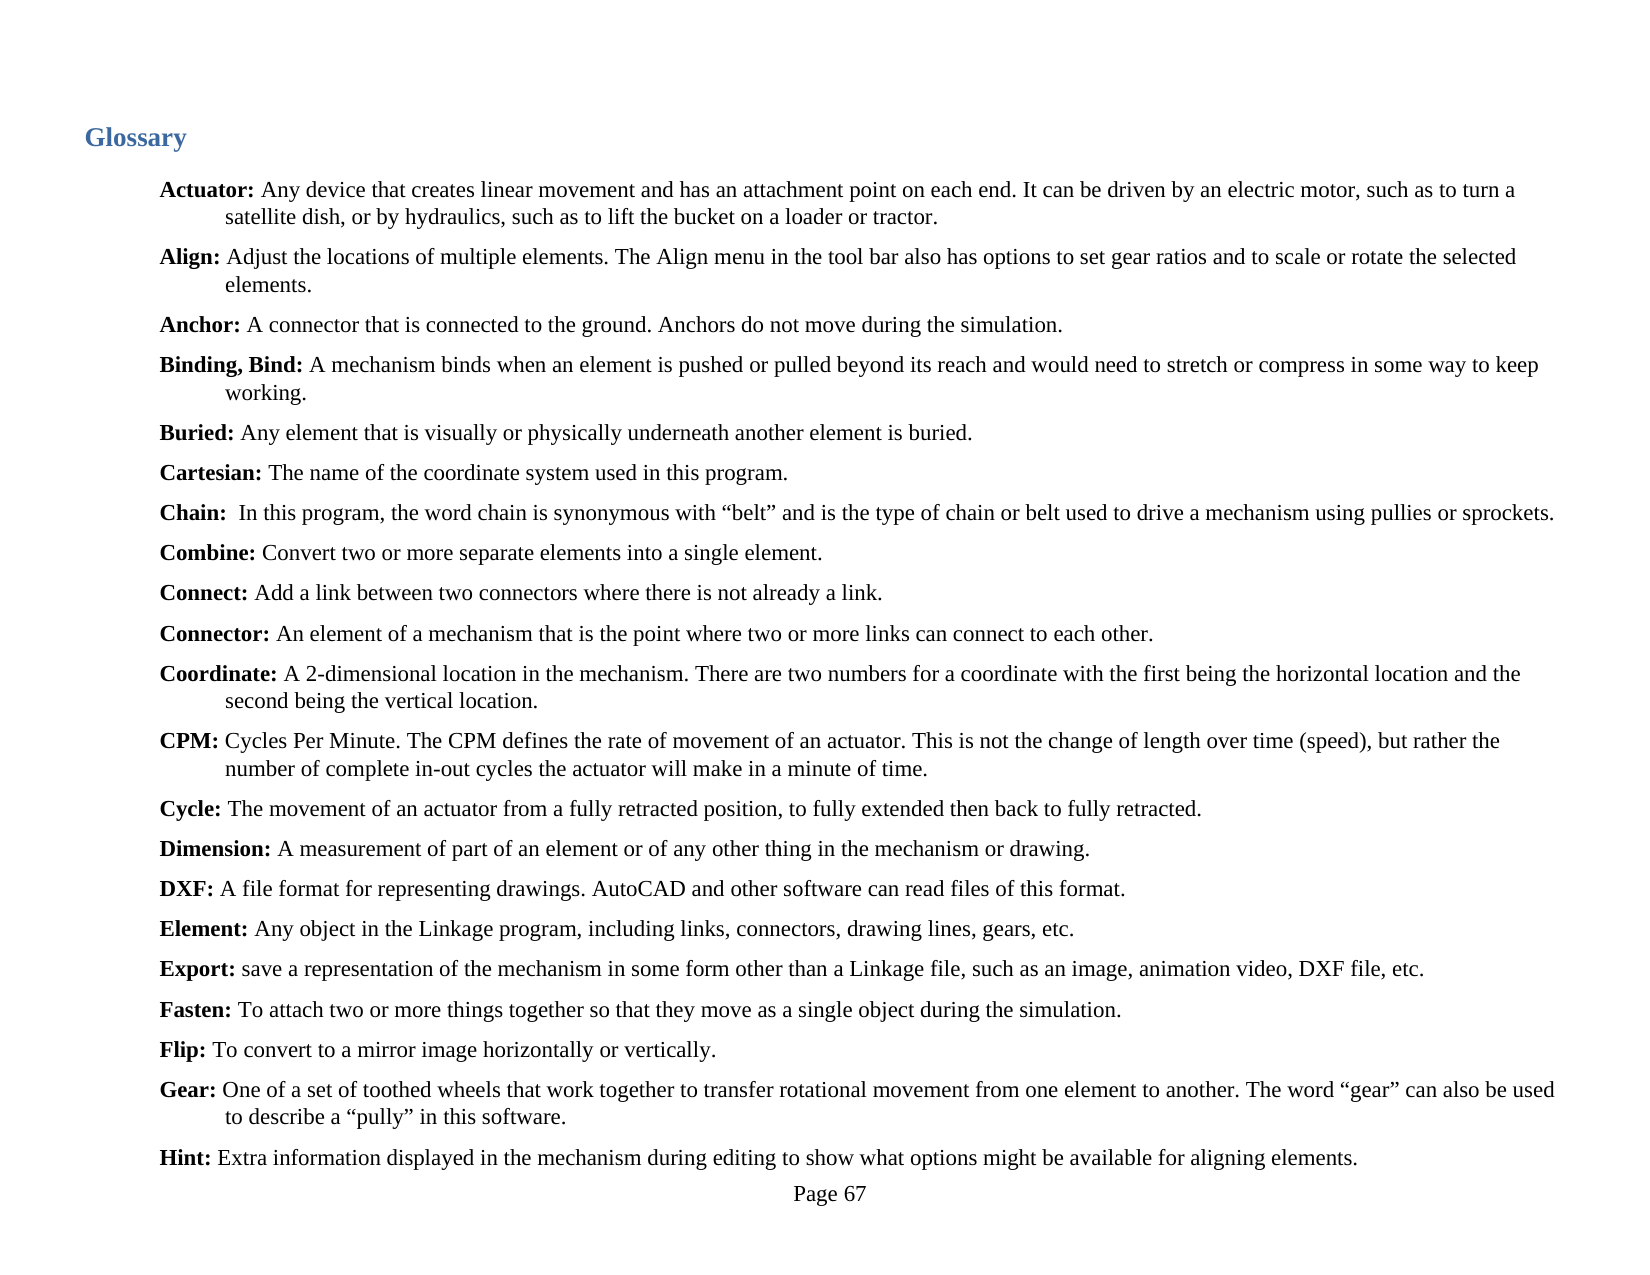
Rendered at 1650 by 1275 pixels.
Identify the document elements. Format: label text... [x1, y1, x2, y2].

text DXF: A file format for representing drawings. AutoCAD and other software can read files of this format. [159, 875, 1575, 902]
text Anchor: A connector that is connected to the ground. Anchors do not move during the simulation. [159, 311, 1575, 338]
text Chain: In this program, the word chain is synonymous with “belt” and is the type of chain or belt used to drive a mechanism using pullies or sprockets. [159, 499, 1575, 526]
text Buried: Any element that is visually or physically underneath another element is buried. [159, 419, 1575, 445]
text Element: Any object in the Linkage program, including links, connectors, drawing lines, gears, etc. [159, 915, 1575, 942]
text Cartesian: The name of the coordinate system used in this program. [159, 459, 1575, 486]
text Align: Adjust the locations of multiple elements. The Align menu in the tool bar also has options to set gear ratios and to scale or rotate the selected elements. [159, 243, 1575, 297]
text Fasten: To attach two or more things together so that they move as a single object during the simulation. [159, 996, 1575, 1022]
text Export: save a representation of the mechanism in some form other than a Linkage file, such as an image, animation video, DXF file, etc. [159, 956, 1575, 982]
text Flip: To convert to a mirror image horizontally or vertically. [159, 1036, 1575, 1062]
text Connect: Add a link between two connectors where there is not already a link. [159, 579, 1575, 606]
text Binding, Bind: A mechanism binds when an element is pushed or pulled beyond its reach and would need to stretch or compress in some way to keep working. [159, 351, 1575, 405]
text Dimension: A measurement of part of an element or of any other thing in the mechanism or drawing. [159, 835, 1575, 862]
text Connector: An element of a mechanism that is the point where two or more links can connect to each other. [159, 619, 1575, 646]
text Coordinate: A 2-dimensional location in the mechanism. There are two numbers for a coordinate with the first being the horizontal location and the second being the vertical location. [159, 660, 1575, 714]
text Hint: Extra information displayed in the mechanism during editing to show what options might be available for aligning elements. [159, 1143, 1575, 1170]
text CPM: Cycles Per Minute. The CPM defines the rate of movement of an actuator. This is not the change of length over time (speed), but rather the number of complete in-out cycles the actuator will make in a minute of time. [159, 727, 1575, 781]
text Actuator: Any device that creates linear movement and has an attachment point on each end. It can be driven by an electric motor, such as to turn a satellite dish, or by hydraulics, such as to lift the bucket on a loader or tractor. [159, 176, 1575, 230]
text Combine: Convert two or more separate elements into a single element. [159, 539, 1575, 566]
text Gear: One of a set of toothed wheels that work together to transfer rotational movement from one element to another. The word “gear” can also be used to describe a “pully” in this software. [159, 1076, 1575, 1130]
subtitle Glossary [84, 121, 1575, 152]
text Cycle: The movement of an actuator from a fully retracted position, to fully extended then back to fully retracted. [159, 795, 1575, 821]
